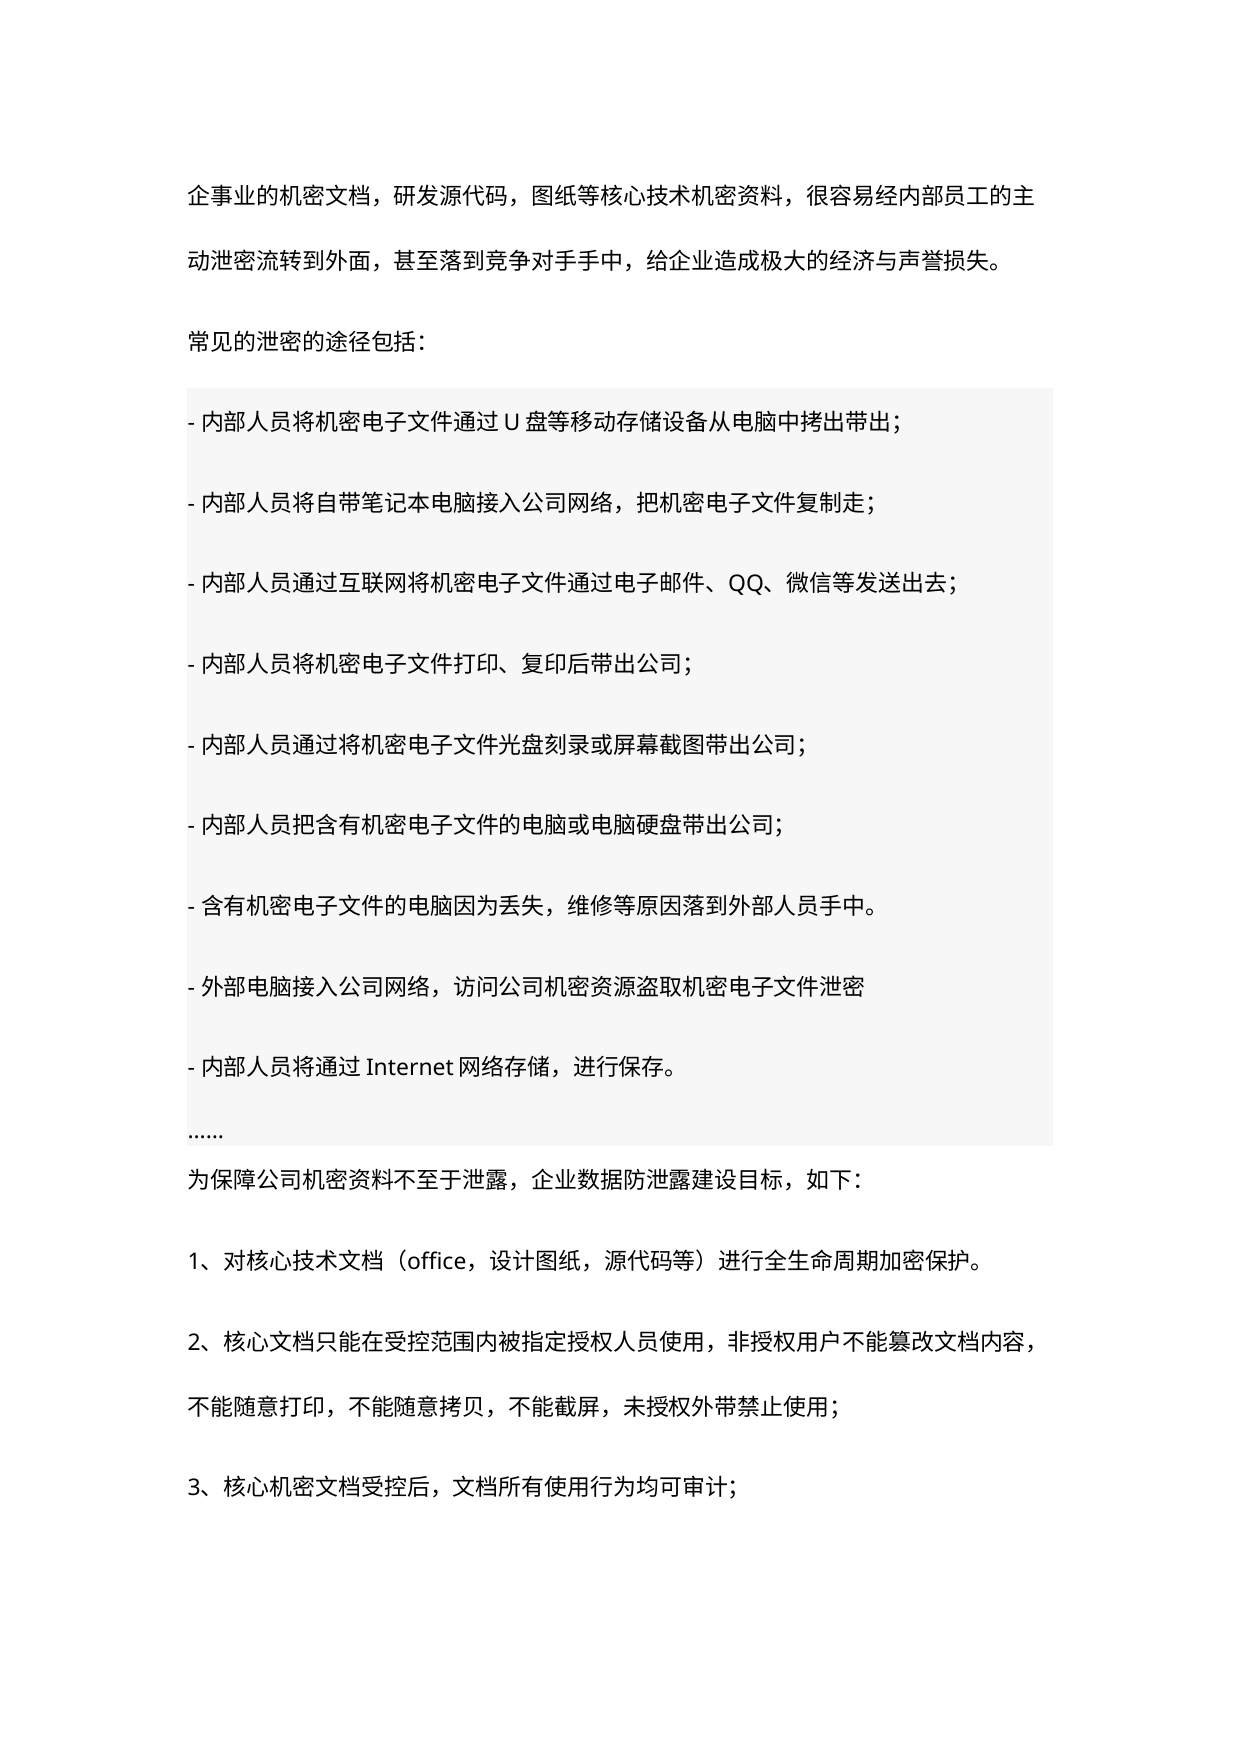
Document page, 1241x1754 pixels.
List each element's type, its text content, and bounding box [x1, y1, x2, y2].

text - 内部人员通过将机密电子文件光盘刻录或屏幕截图带出公司； [187, 711, 1053, 776]
text - 内部人员把含有机密电子文件的电脑或电脑硬盘带出公司； [187, 791, 1053, 856]
text - 内部人员将机密电子文件通过U盘等移动存储设备从电脑中拷出带出； [187, 388, 1053, 453]
text - 含有机密电子文件的电脑因为丢失，维修等原因落到外部人员手中。 [187, 872, 1053, 937]
text - 内部人员将自带笔记本电脑接入公司网络，把机密电子文件复制走； [187, 469, 1053, 534]
text - 内部人员将通过Internet网络存储，进行保存。 [187, 1033, 1053, 1098]
text 为保障公司机密资料不至于泄露，企业数据防泄露建设目标，如下： [187, 1146, 1053, 1211]
text - 外部电脑接入公司网络，访问公司机密资源盗取机密电子文件泄密 [187, 953, 1053, 1018]
text 2、核心文档只能在受控范围内被指定授权人员使用，非授权用户不能篡改文档内容，不能随意打印，不能随意拷贝，不能截屏，未授权外带禁止使用； [187, 1308, 1053, 1438]
text …… [187, 1114, 1053, 1146]
text - 内部人员通过互联网将机密电子文件通过电子邮件、QQ、微信等发送出去； [187, 549, 1053, 614]
text 1、对核心技术文档（office，设计图纸，源代码等）进行全生命周期加密保护。 [187, 1227, 1053, 1292]
text - 内部人员将机密电子文件打印、复印后带出公司； [187, 630, 1053, 695]
text 3、核心机密文档受控后，文档所有使用行为均可审计； [187, 1453, 1053, 1518]
text 企事业的机密文档，研发源代码，图纸等核心技术机密资料，很容易经内部员工的主动泄密流转到外面，甚至落到竞争对手手中，给企业造成极大的经济与声誉损失。 [187, 162, 1053, 292]
text 常见的泄密的途径包括： [187, 308, 1053, 373]
